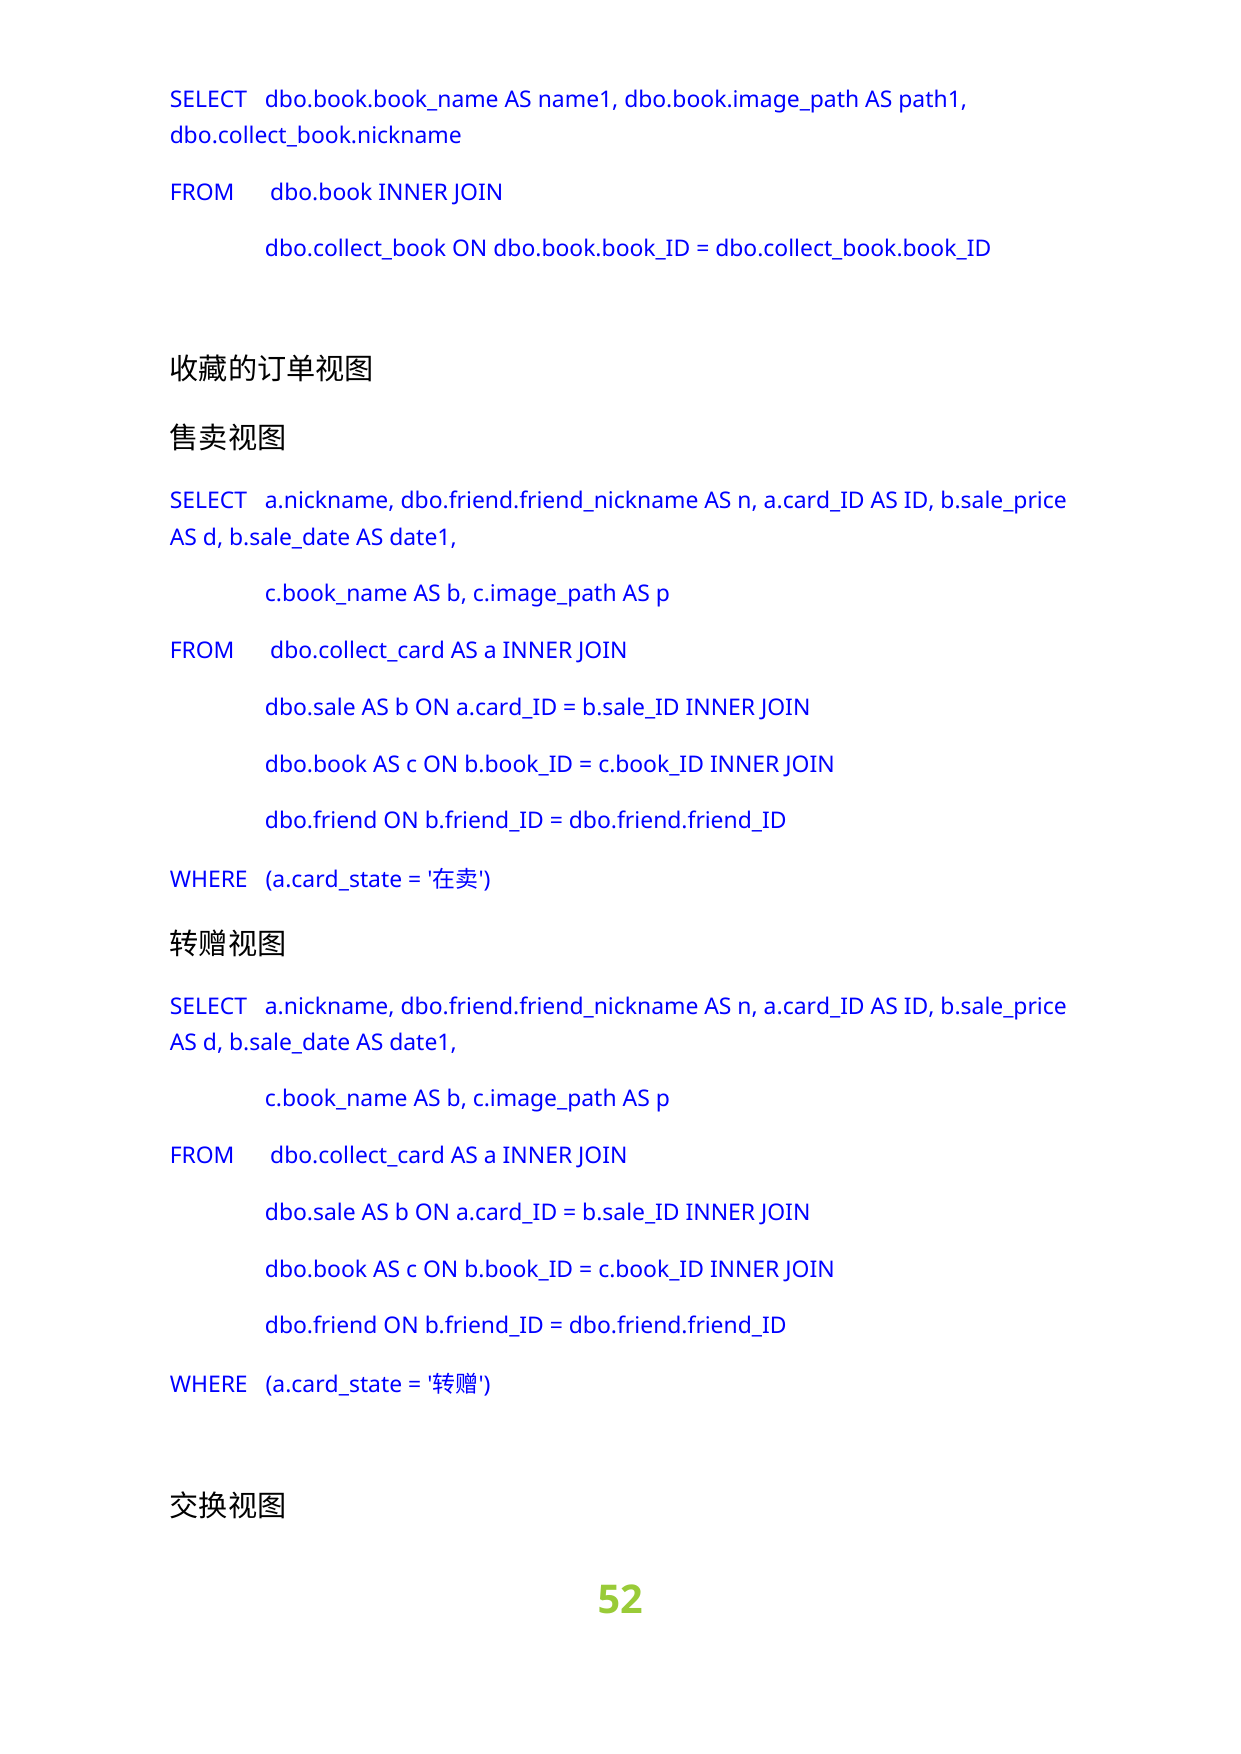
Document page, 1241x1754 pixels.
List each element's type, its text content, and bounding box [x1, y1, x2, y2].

text dbo.friend ON b.friend_ID = dbo.friend.friend_ID [169, 804, 1071, 836]
text dbo.book AS c ON b.book_ID = c.book_ID INNER JOIN [169, 747, 1071, 779]
text WHERE (a.card_state = '在卖') [169, 861, 1071, 894]
text 转赠视图 [169, 920, 1071, 962]
text 交换视图 [169, 1482, 1071, 1524]
text FROM dbo.book INNER JOIN [169, 175, 1071, 207]
text SELECT a.nickname, dbo.friend.friend_nickname AS n, a.card_ID AS ID, b.sale_price AS d, b.sale_date AS date1, [169, 484, 1071, 552]
text dbo.sale AS b ON a.card_ID = b.sale_ID INNER JOIN [169, 1196, 1071, 1227]
text SELECT a.nickname, dbo.friend.friend_nickname AS n, a.card_ID AS ID, b.sale_price AS d, b.sale_date AS date1, [169, 989, 1071, 1057]
text WHERE (a.card_state = '转赠') [169, 1366, 1071, 1399]
text SELECT dbo.book.book_name AS name1, dbo.book.image_path AS path1, dbo.collect_book.nickname [169, 83, 1071, 150]
text dbo.collect_book ON dbo.book.book_ID = dbo.collect_book.book_ID [169, 232, 1071, 263]
text dbo.sale AS b ON a.card_ID = b.sale_ID INNER JOIN [169, 691, 1071, 722]
text FROM dbo.collect_card AS a INNER JOIN [169, 634, 1071, 665]
text dbo.friend ON b.friend_ID = dbo.friend.friend_ID [169, 1309, 1071, 1341]
text c.book_name AS b, c.image_path AS p [169, 577, 1071, 608]
text c.book_name AS b, c.image_path AS p [169, 1082, 1071, 1113]
text 收藏的订单视图 [169, 346, 1071, 388]
text 售卖视图 [169, 415, 1071, 457]
text FROM dbo.collect_card AS a INNER JOIN [169, 1139, 1071, 1170]
text dbo.book AS c ON b.book_ID = c.book_ID INNER JOIN [169, 1253, 1071, 1284]
